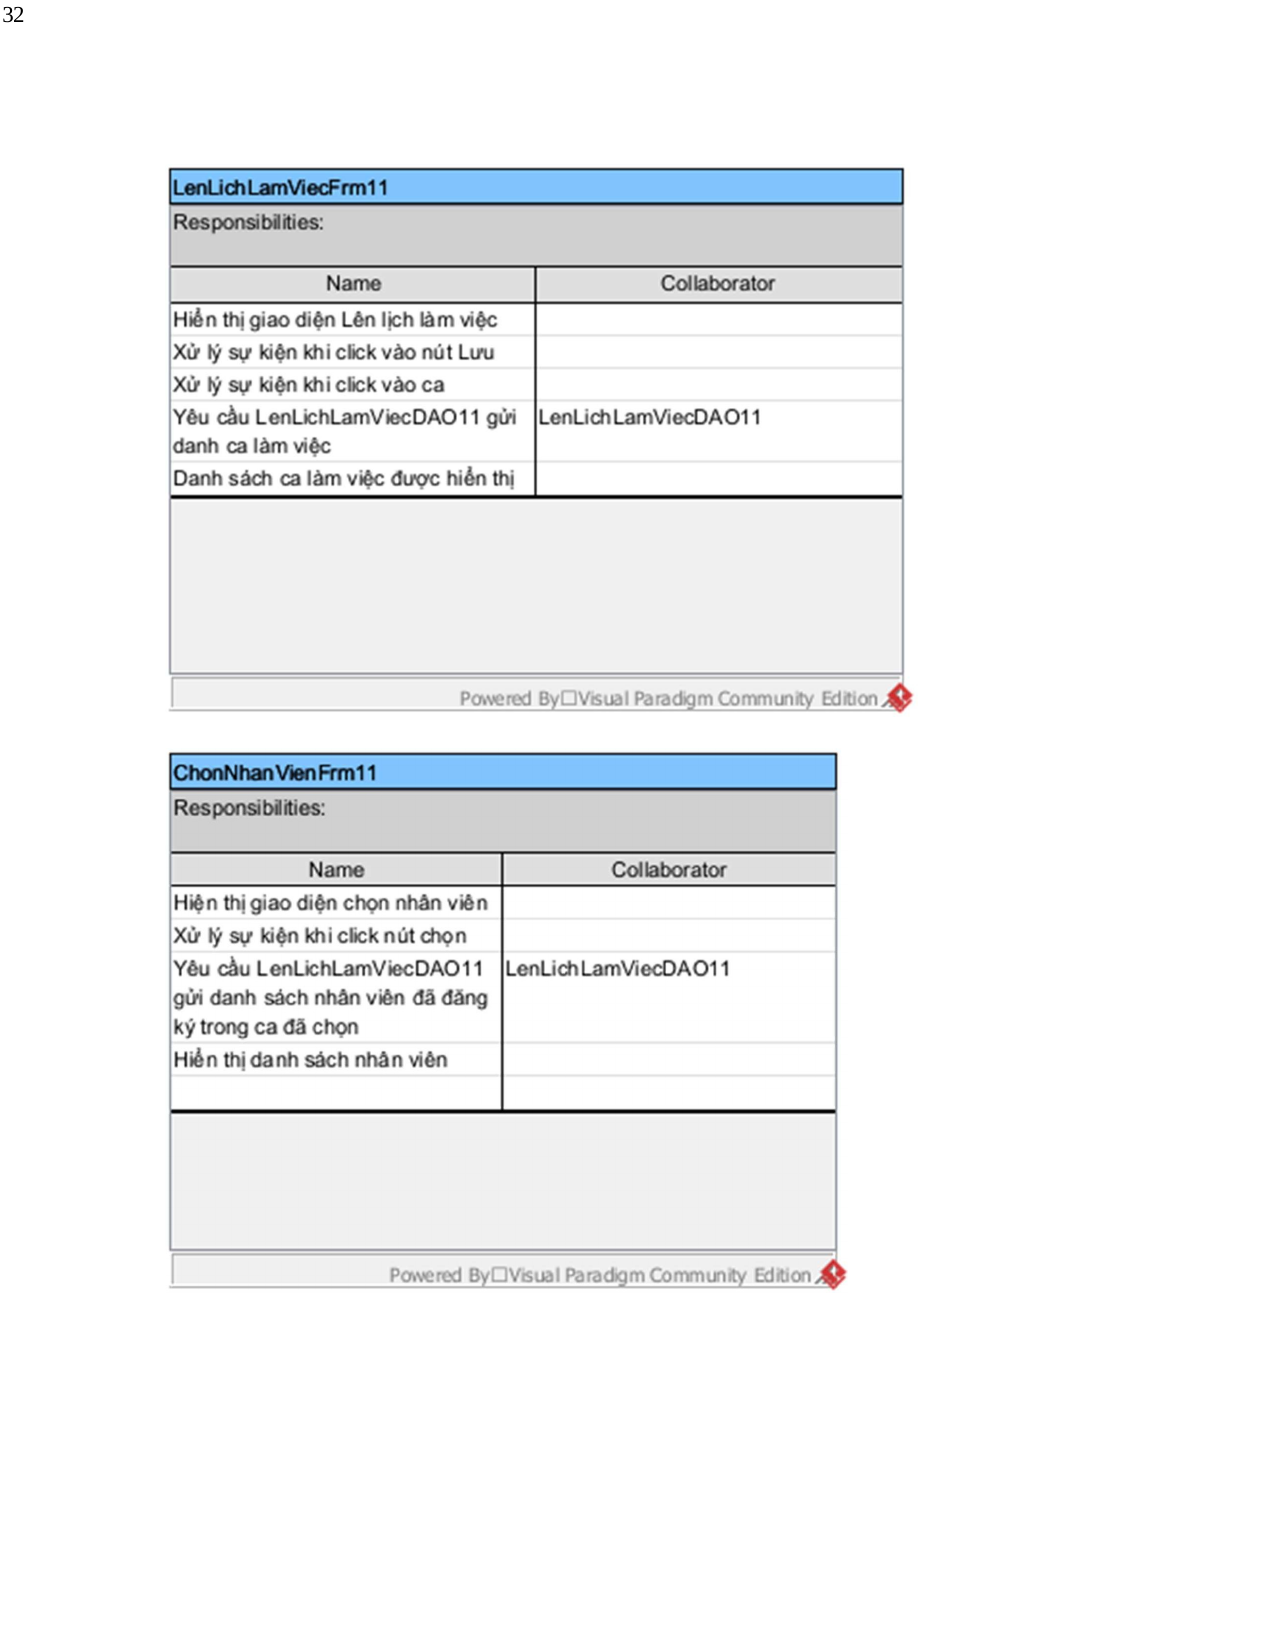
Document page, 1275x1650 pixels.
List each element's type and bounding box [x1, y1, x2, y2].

picture [165, 748, 848, 1293]
picture [165, 164, 918, 717]
